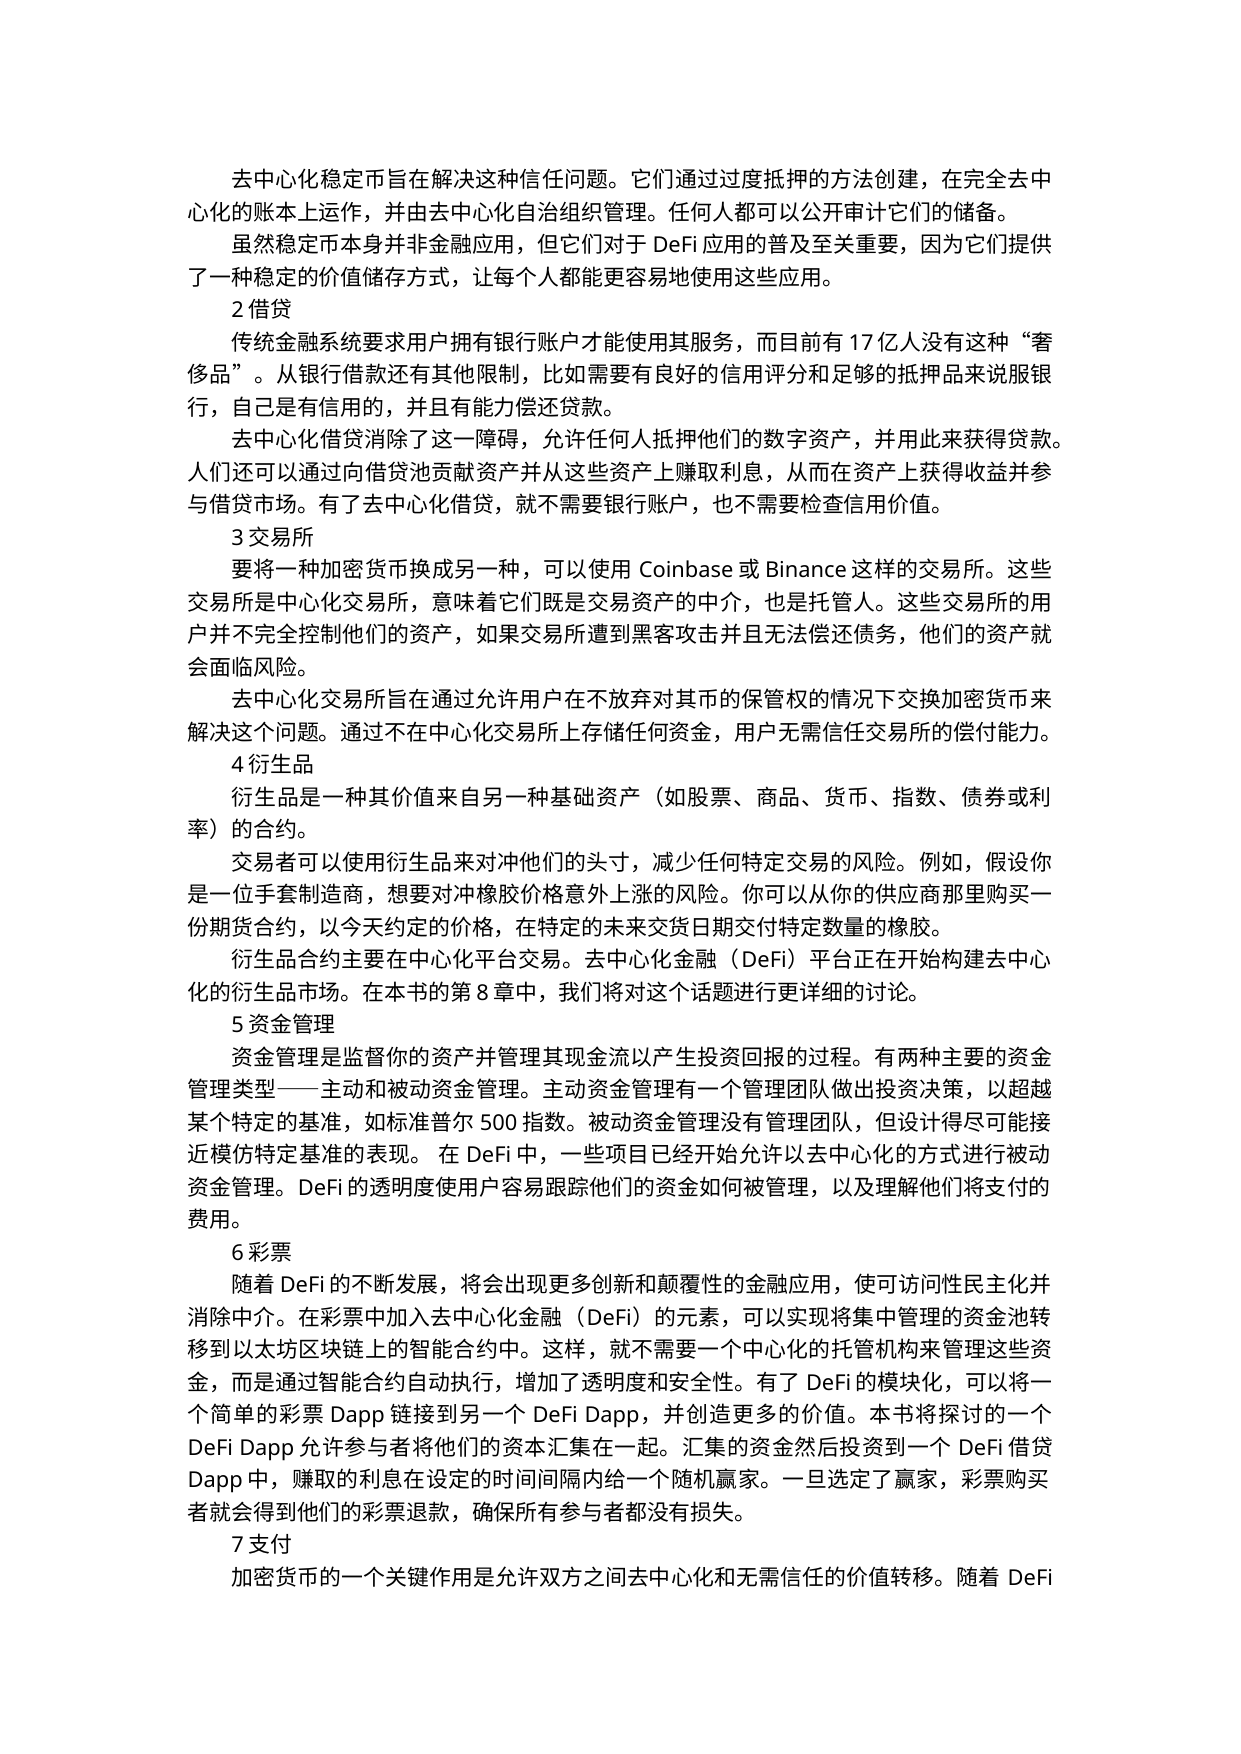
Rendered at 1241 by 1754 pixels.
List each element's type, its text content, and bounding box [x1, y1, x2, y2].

text 2借贷 [187, 292, 1053, 324]
text 去中心化借贷消除了这一障碍，允许任何人抵押他们的数字资产，并用此来获得贷款。人们还可以通过向借贷池贡献资产并从这些资产上赚取利息，从而在资产上获得收益并参与借贷市场。有了去中心化借贷，就不需要银行账户，也不需要检查信用价值。 [187, 422, 1053, 519]
text 交易者可以使用衍生品来对冲他们的头寸，减少任何特定交易的风险。例如，假设你是一位手套制造商，想要对冲橡胶价格意外上涨的风险。你可以从你的供应商那里购买一份期货合约，以今天约定的价格，在特定的未来交货日期交付特定数量的橡胶。 [187, 844, 1053, 942]
text 6彩票 [187, 1234, 1053, 1267]
text 衍生品是一种其价值来自另一种基础资产（如股票、商品、货币、指数、债券或利率）的合约。 [187, 779, 1053, 844]
text 衍生品合约主要在中心化平台交易。去中心化金融（DeFi）平台正在开始构建去中心化的衍生品市场。在本书的第8章中，我们将对这个话题进行更详细的讨论。 [187, 942, 1053, 1007]
text 随着DeFi的不断发展，将会出现更多创新和颠覆性的金融应用，使可访问性民主化并消除中介。在彩票中加入去中心化金融（DeFi）的元素，可以实现将集中管理的资金池转移到以太坊区块链上的智能合约中。这样，就不需要一个中心化的托管机构来管理这些资金，而是通过智能合约自动执行，增加了透明度和安全性。有了DeFi的模块化，可以将一个简单的彩票Dapp链接到另一个DeFi Dapp，并创造更多的价值。本书将探讨的一个DeFi Dapp允许参与者将他们的资本汇集在一起。汇集的资金然后投资到一个DeFi借贷Dapp中，赚取的利息在设定的时间间隔内给一个随机赢家。一旦选定了赢家，彩票购买者就会得到他们的彩票退款，确保所有参与者都没有损失。 [187, 1267, 1053, 1527]
text 资金管理是监督你的资产并管理其现金流以产生投资回报的过程。有两种主要的资金管理类型——主动和被动资金管理。主动资金管理有一个管理团队做出投资决策，以超越某个特定的基准，如标准普尔500指数。被动资金管理没有管理团队，但设计得尽可能接近模仿特定基准的表现。 在DeFi中，一些项目已经开始允许以去中心化的方式进行被动资金管理。DeFi的透明度使用户容易跟踪他们的资金如何被管理，以及理解他们将支付的费用。 [187, 1039, 1053, 1234]
text 4衍生品 [187, 747, 1053, 779]
text 传统金融系统要求用户拥有银行账户才能使用其服务，而目前有17亿人没有这种“奢侈品”。从银行借款还有其他限制，比如需要有良好的信用评分和足够的抵押品来说服银行，自己是有信用的，并且有能力偿还贷款。 [187, 324, 1053, 422]
text 7支付 [187, 1527, 1053, 1559]
text 去中心化交易所旨在通过允许用户在不放弃对其币的保管权的情况下交换加密货币来解决这个问题。通过不在中心化交易所上存储任何资金，用户无需信任交易所的偿付能力。 [187, 682, 1053, 747]
text 虽然稳定币本身并非金融应用，但它们对于DeFi应用的普及至关重要，因为它们提供了一种稳定的价值储存方式，让每个人都能更容易地使用这些应用。 [187, 227, 1053, 292]
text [187, 1559, 1053, 1592]
text 去中心化稳定币旨在解决这种信任问题。它们通过过度抵押的方法创建，在完全去中心化的账本上运作，并由去中心化自治组织管理。任何人都可以公开审计它们的储备。 [187, 162, 1053, 227]
text 5资金管理 [187, 1007, 1053, 1039]
text 3交易所 [187, 519, 1053, 552]
text 要将一种加密货币换成另一种，可以使用Coinbase或Binance这样的交易所。这些交易所是中心化交易所，意味着它们既是交易资产的中介，也是托管人。这些交易所的用户并不完全控制他们的资产，如果交易所遭到黑客攻击并且无法偿还债务，他们的资产就会面临风险。 [187, 552, 1053, 682]
